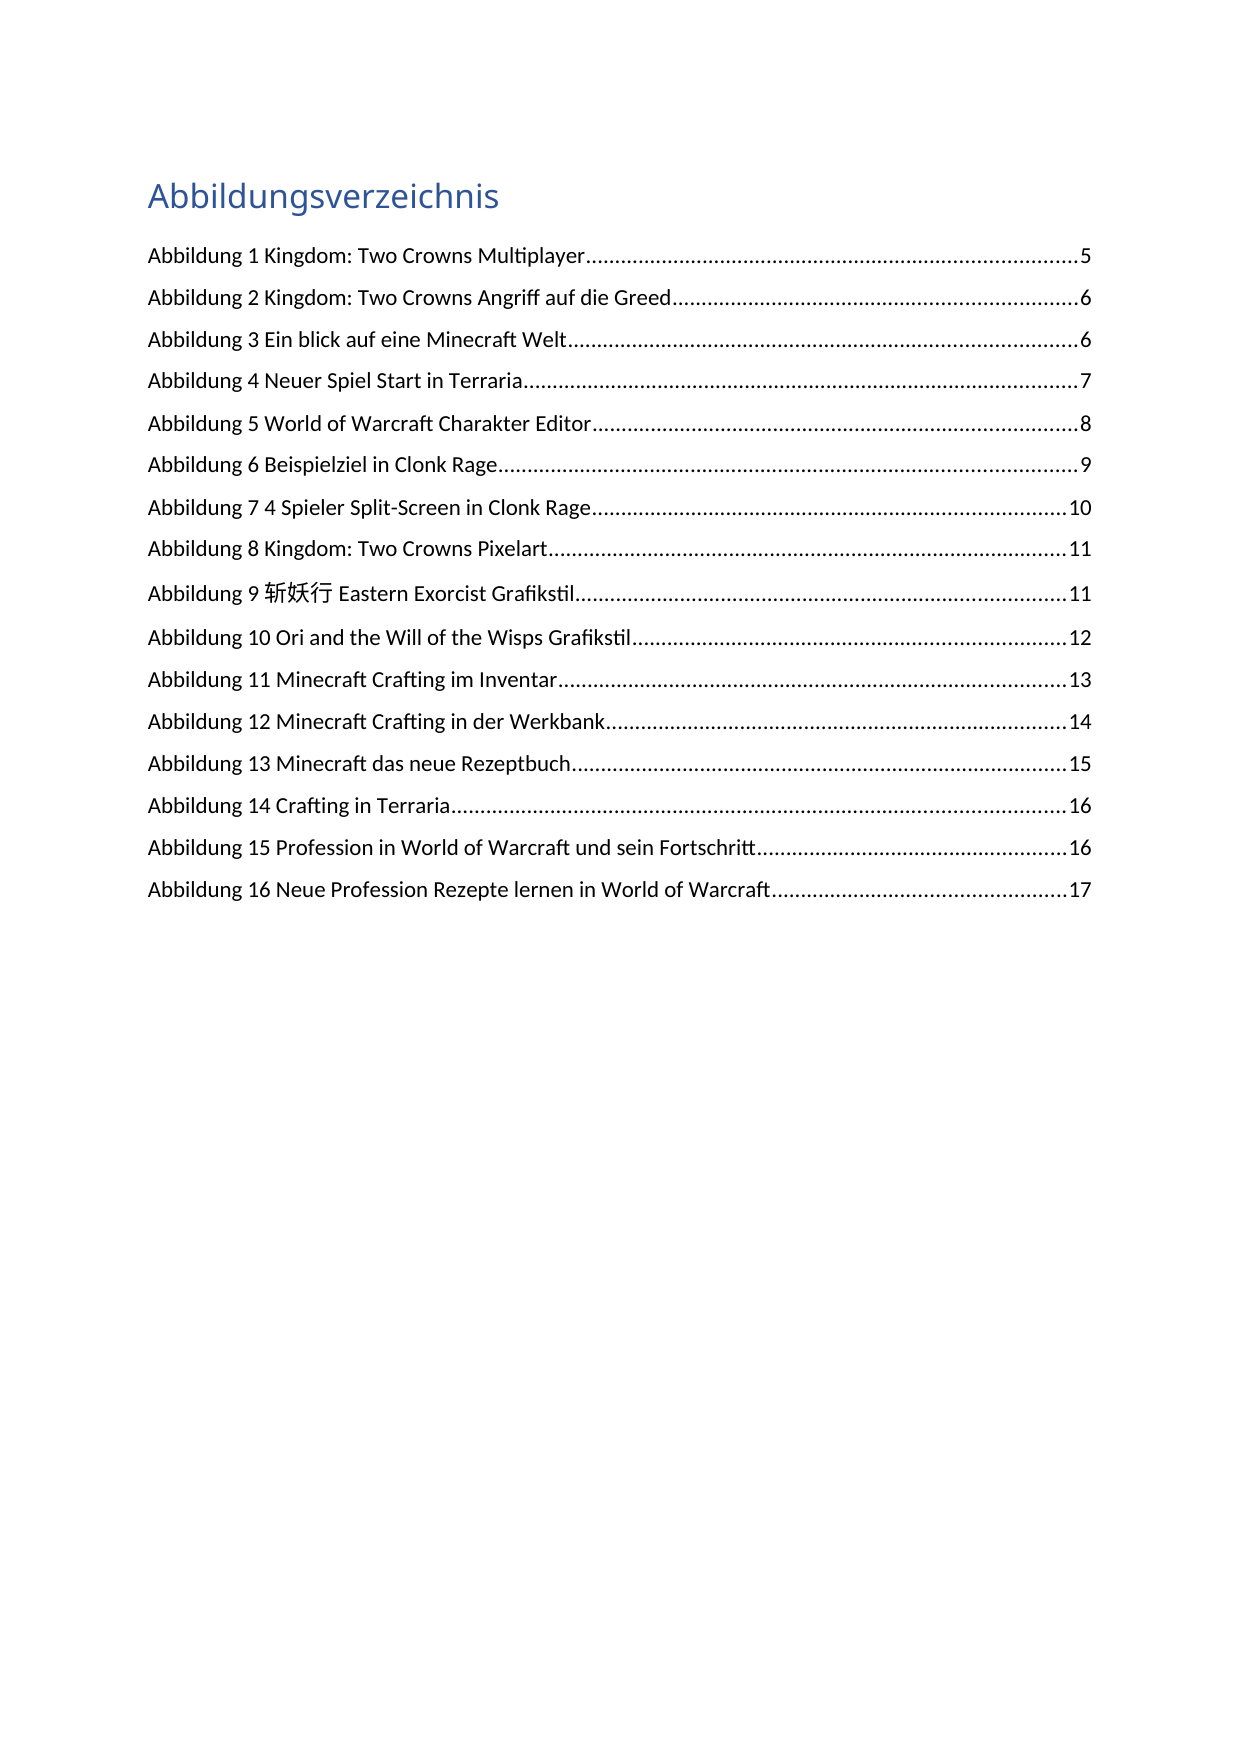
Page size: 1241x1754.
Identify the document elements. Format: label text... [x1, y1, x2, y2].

text Abbildung 16 Neue Profession Rezepte lernen in World of Warcraft 17 [148, 875, 1093, 903]
text Abbildung 1 Kingdom: Two Crowns Multiplayer 5 [148, 241, 1093, 269]
text Abbildung 6 Beispielziel in Clonk Rage 9 [148, 451, 1093, 479]
text Abbildung 15 Profession in World of Warcraft und sein Fortschritt 16 [148, 833, 1093, 861]
text Abbildung 3 Ein blick auf eine Minecraft Welt 6 [148, 325, 1093, 353]
text Abbildung 4 Neuer Spiel Start in Terraria 7 [148, 367, 1093, 395]
text Abbildung 9 斩妖行 Eastern Exorcist Grafikstil 11 [148, 577, 1093, 608]
text Abbildung 11 Minecraft Crafting im Inventar 13 [148, 665, 1093, 693]
text Abbildung 7 4 Spieler Split-Screen in Clonk Rage 10 [148, 493, 1093, 521]
text Abbildung 12 Minecraft Crafting in der Werkbank 14 [148, 707, 1093, 735]
text Abbildung 13 Minecraft das neue Rezeptbuch 15 [148, 749, 1093, 777]
text Abbildung 10 Ori and the Will of the Wisps Grafikstil 12 [148, 623, 1093, 651]
text Abbildung 2 Kingdom: Two Crowns Angriff auf die Greed 6 [148, 283, 1093, 311]
subtitle Abbildungsverzeichnis [148, 173, 1093, 218]
text Abbildung 5 World of Warcraft Charakter Editor 8 [148, 409, 1093, 437]
text Abbildung 14 Crafting in Terraria 16 [148, 791, 1093, 819]
text Abbildung 8 Kingdom: Two Crowns Pixelart 11 [148, 534, 1093, 563]
